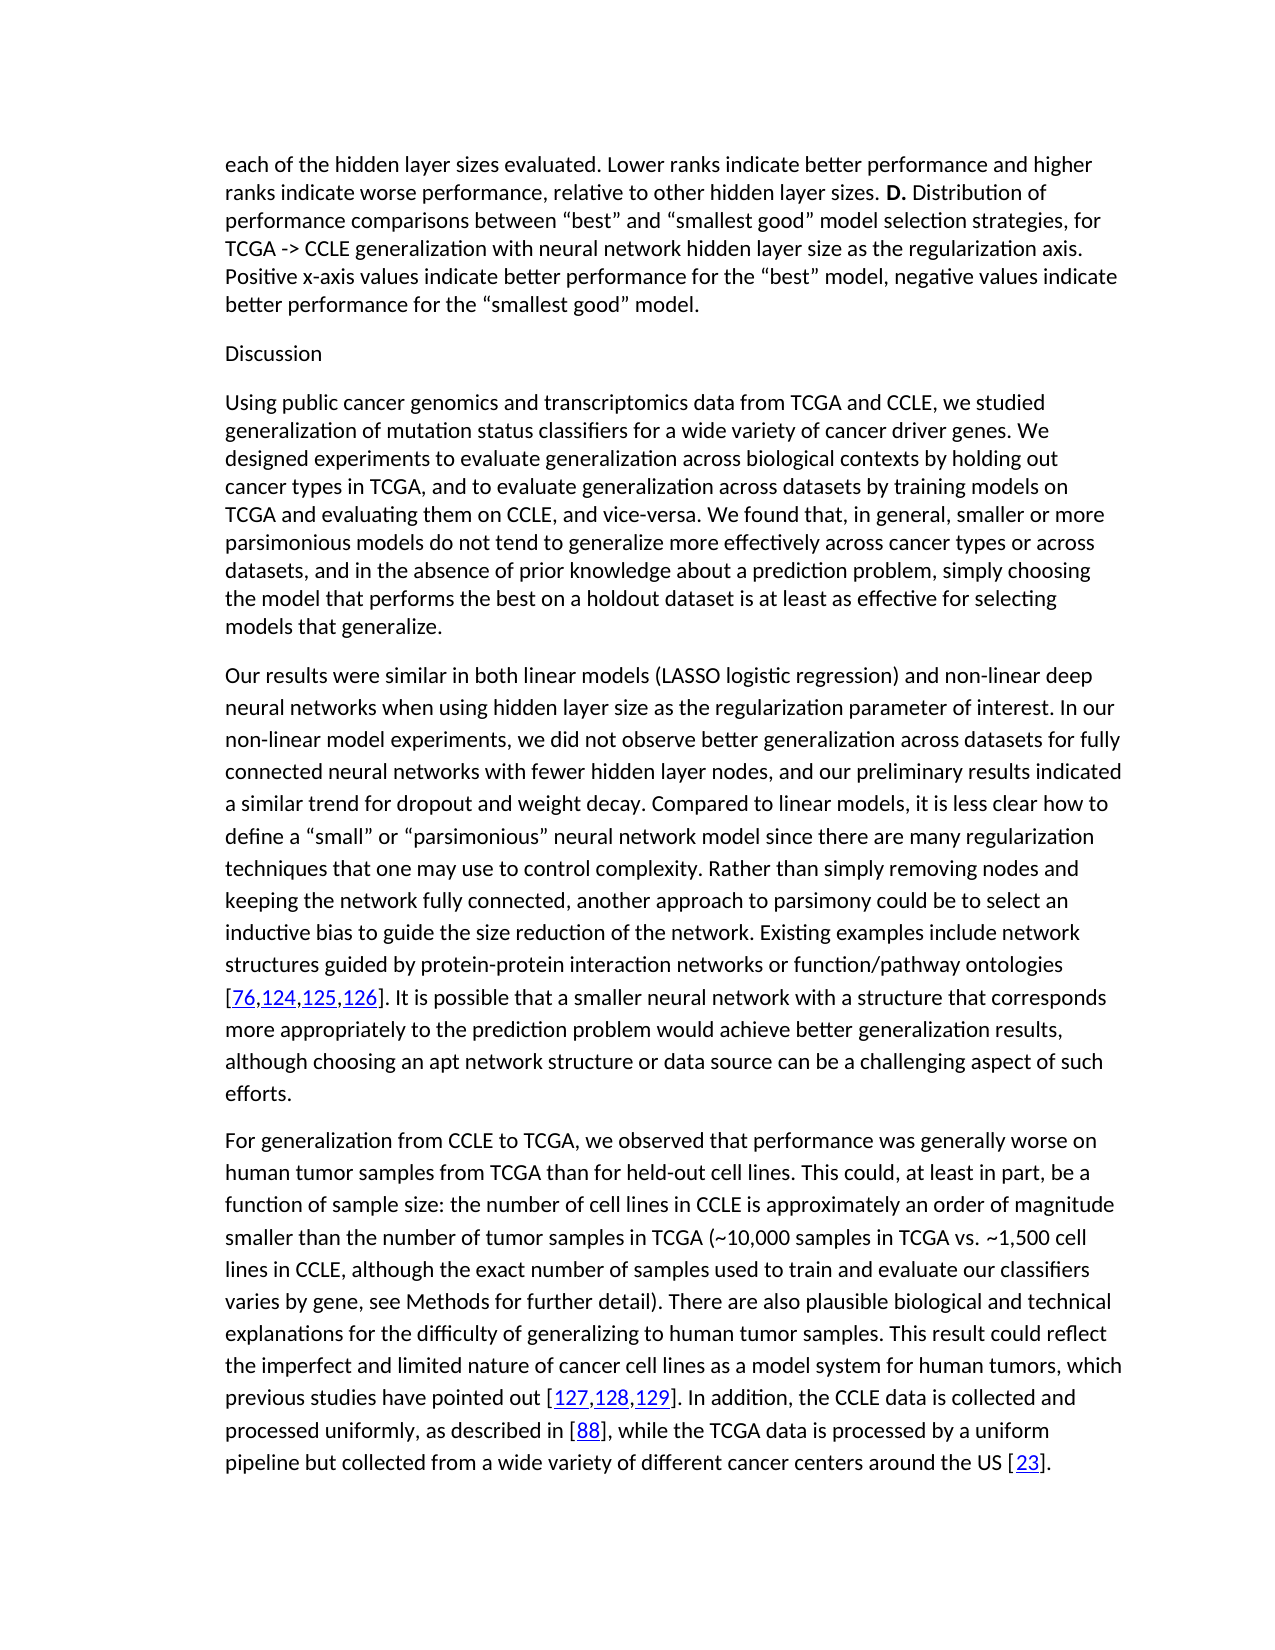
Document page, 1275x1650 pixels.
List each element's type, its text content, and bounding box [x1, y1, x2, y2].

text For generalization from CCLE to TCGA, we observed that performance was generally worse on human tumor samples from TCGA than for held-out cell lines. This could, at least in part, be a function of sample size: the number of cell lines in CCLE is approximately an order of magnitude smaller than the number of tumor samples in TCGA (~10,000 samples in TCGA vs. ~1,500 cell lines in CCLE, although the exact number of samples used to train and evaluate our classifiers varies by gene, see Methods for further detail). There are also plausible biological and technical explanations for the difficulty of generalizing to human tumor samples. This result could reflect the imperfect and limited nature of cancer cell lines as a model system for human tumors, which previous studies have pointed out [127,128,129]. In addition, the CCLE data is collected and processed uniformly, as described in [88], while the TCGA data is processed by a uniform pipeline but collected from a wide variety of different cancer centers around the US [23]. [225, 1126, 1125, 1476]
text Our results were similar in both linear models (LASSO logistic regression) and non-linear deep neural networks when using hidden layer size as the regularization parameter of interest. In our non-linear model experiments, we did not observe better generalization across datasets for fully connected neural networks with fewer hidden layer nodes, and our preliminary results indicated a similar trend for dropout and weight decay. Compared to linear models, it is less clear how to define a “small” or “parsimonious” neural network model since there are many regularization techniques that one may use to control complexity. Rather than simply removing nodes and keeping the network fully connected, another approach to parsimony could be to select an inductive bias to guide the size reduction of the network. Existing examples include network structures guided by protein-protein interaction networks or function/pathway ontologies [76,124,125,126]. It is possible that a smaller neural network with a structure that corresponds more appropriately to the prediction problem would achieve better generalization results, although choosing an apt network structure or data source can be a challenging aspect of such efforts. [225, 661, 1125, 1107]
